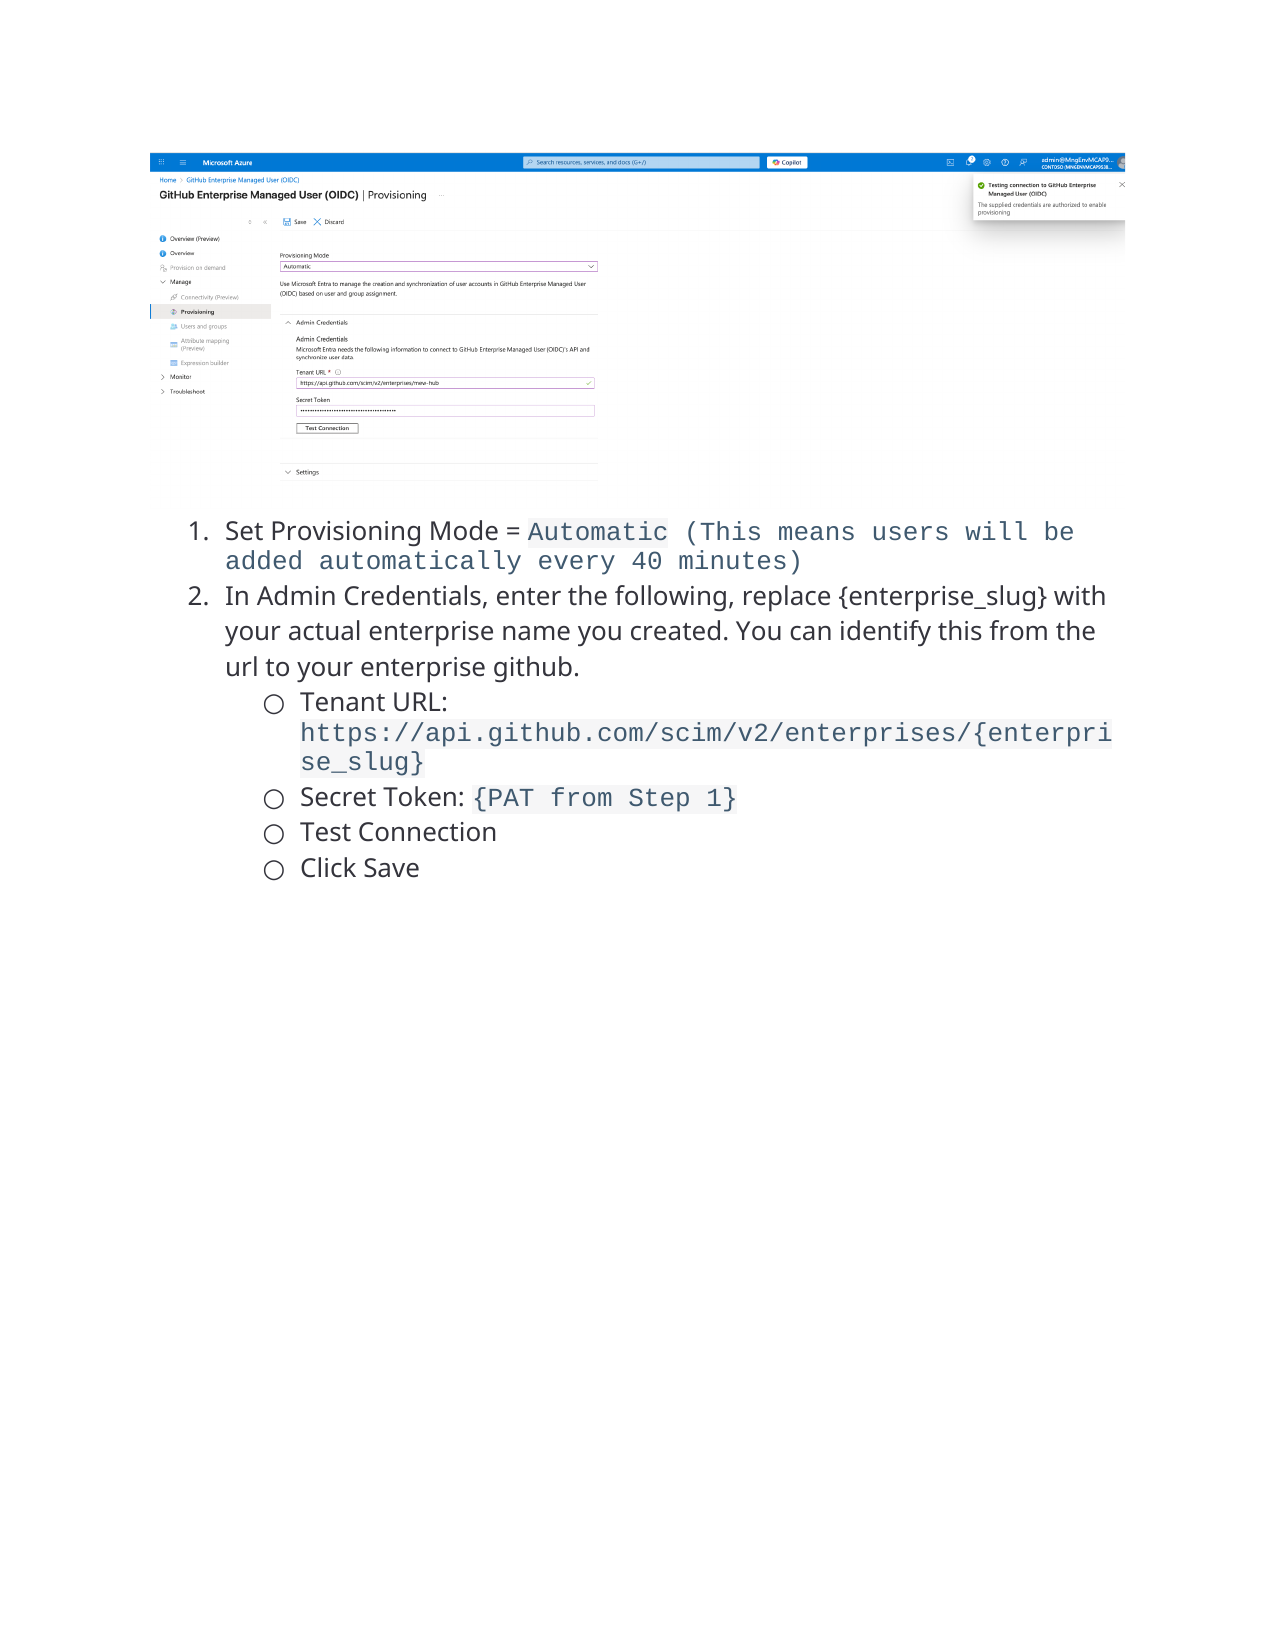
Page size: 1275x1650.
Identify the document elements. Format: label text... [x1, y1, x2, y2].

list Test Connection [262, 814, 1125, 849]
list Set Provisioning Mode = Automatic (This means users will be added automatically every 40 minutes) [187, 512, 1125, 577]
list Click Save [262, 849, 1125, 885]
list Tenant URL: https://api.github.com/scim/v2/enterprises/{enterprise_slug} [425, 684, 1125, 778]
picture [150, 150, 1125, 509]
list Secret Token: {PAT from Step 1} [472, 778, 1125, 814]
list In Admin Credentials, enter the following, replace {enterprise_slug} with your actual enterprise name you created. You can identify this from the url to your enterprise github. [580, 577, 1125, 684]
